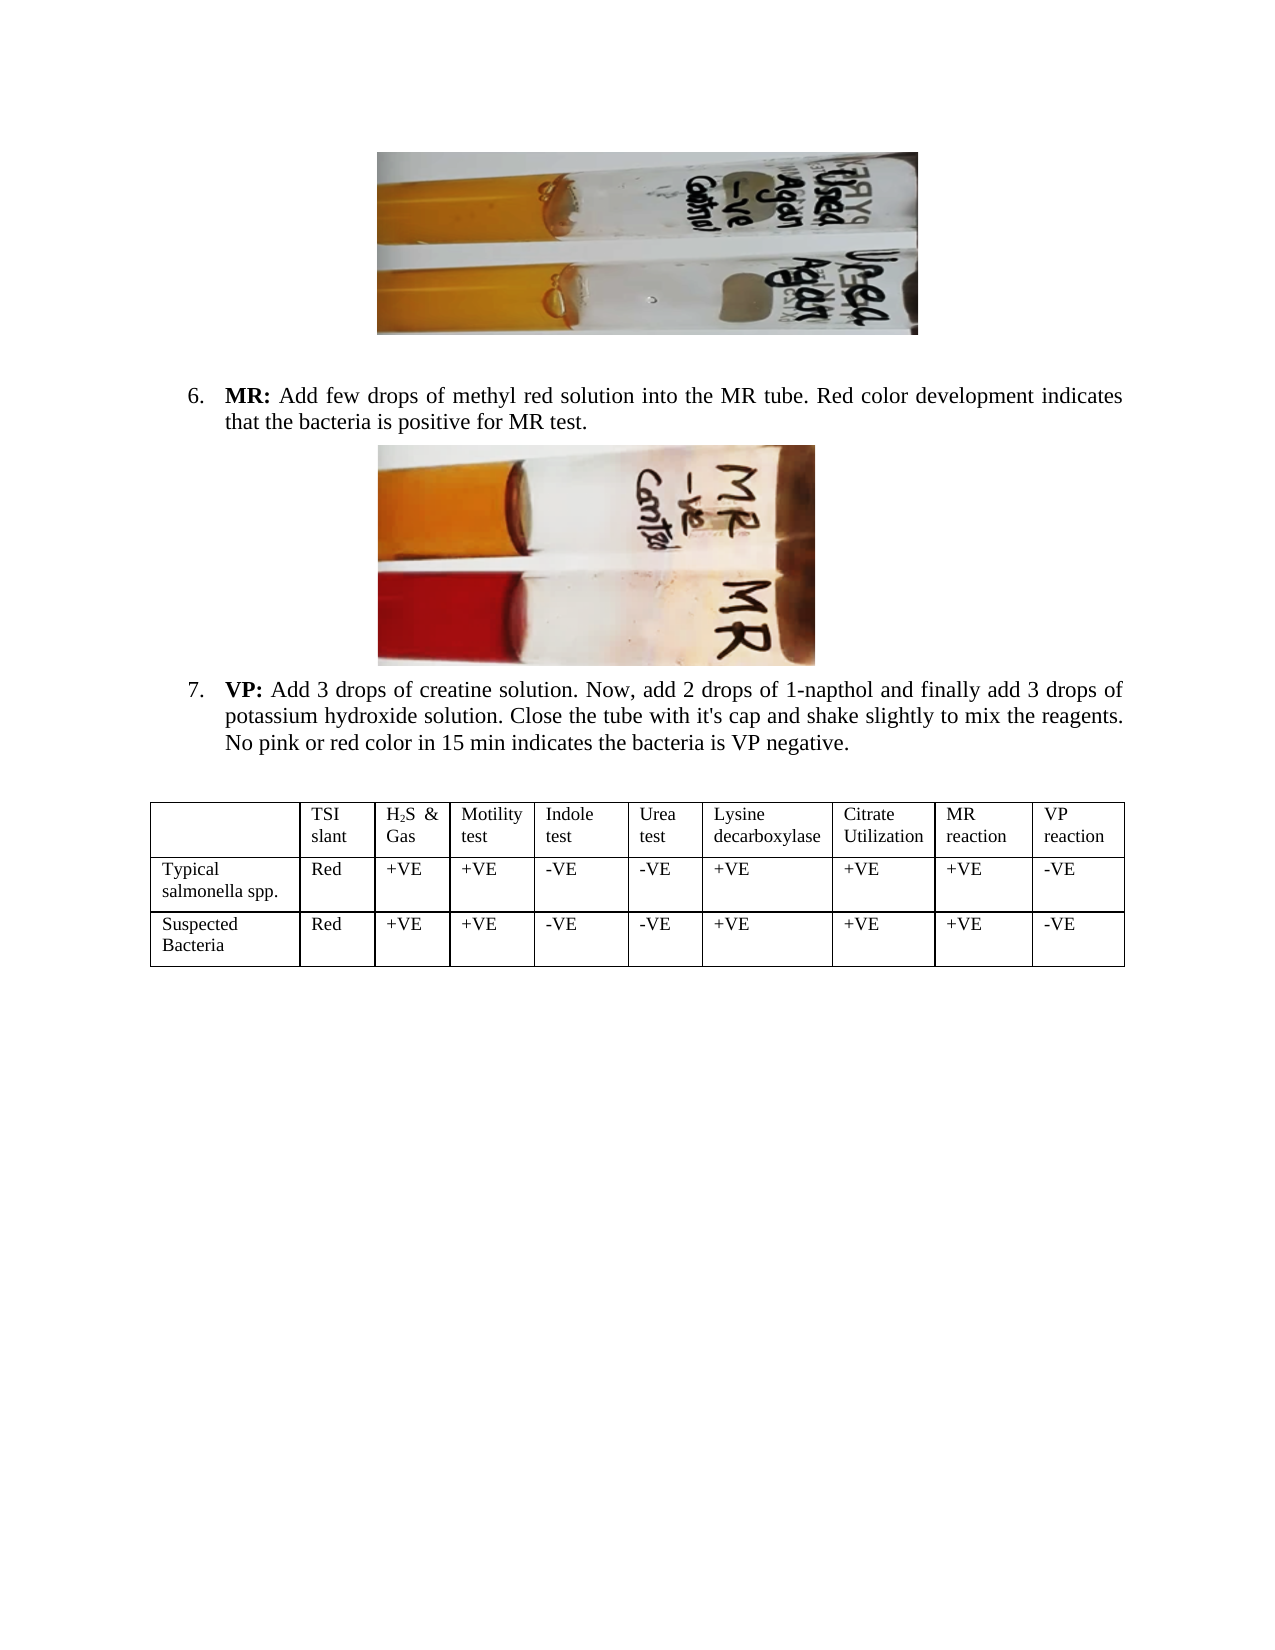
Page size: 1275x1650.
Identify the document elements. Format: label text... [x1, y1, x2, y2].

table_header [151, 803, 299, 857]
table_cell +VE [703, 858, 832, 911]
table_cell +VE [703, 913, 832, 966]
table_cell +VE [451, 858, 534, 911]
table_header TSI slant [301, 803, 374, 857]
table_header Motility test [451, 803, 534, 857]
table_cell -VE [1033, 913, 1124, 966]
table_cell Red [301, 913, 374, 966]
list MR: Add few drops of methyl red solution into the MR tube. Red color development indicates that the bacteria is positive for MR test. [187, 382, 1125, 434]
table_header Indole test [535, 803, 628, 857]
table_cell -VE [1033, 858, 1124, 911]
table_cell -VE [629, 913, 702, 966]
table_header Citrate Utilization [833, 803, 934, 857]
table_header VP reaction [1033, 803, 1124, 857]
table_header MR reaction [936, 803, 1032, 857]
table_cell +VE [376, 858, 449, 911]
table_cell Suspected Bacteria [151, 913, 299, 966]
table_cell -VE [535, 913, 628, 966]
table_header Urea test [629, 803, 702, 857]
table_cell +VE [833, 913, 934, 966]
picture [377, 152, 918, 335]
table_cell +VE [936, 858, 1032, 911]
table_cell +VE [833, 858, 934, 911]
table_header Lysine decarboxylase [703, 803, 832, 857]
table_cell -VE [535, 858, 628, 911]
list VP: Add 3 drops of creatine solution. Now, add 2 drops of 1-napthol and finally add 3 drops of potassium hydroxide solution. Close the tube with it's cap and shake slightly to mix the reagents. No pink or red color in 15 min indicates the bacteria is VP negative. [187, 676, 1125, 755]
table_cell Typical salmonella spp. [151, 858, 299, 911]
table_cell +VE [376, 913, 449, 966]
table_cell -VE [629, 858, 702, 911]
table_cell +VE [451, 913, 534, 966]
picture [378, 445, 815, 666]
table_cell +VE [936, 913, 1032, 966]
table_cell Red [301, 858, 374, 911]
table_header H2S & Gas [376, 803, 449, 857]
